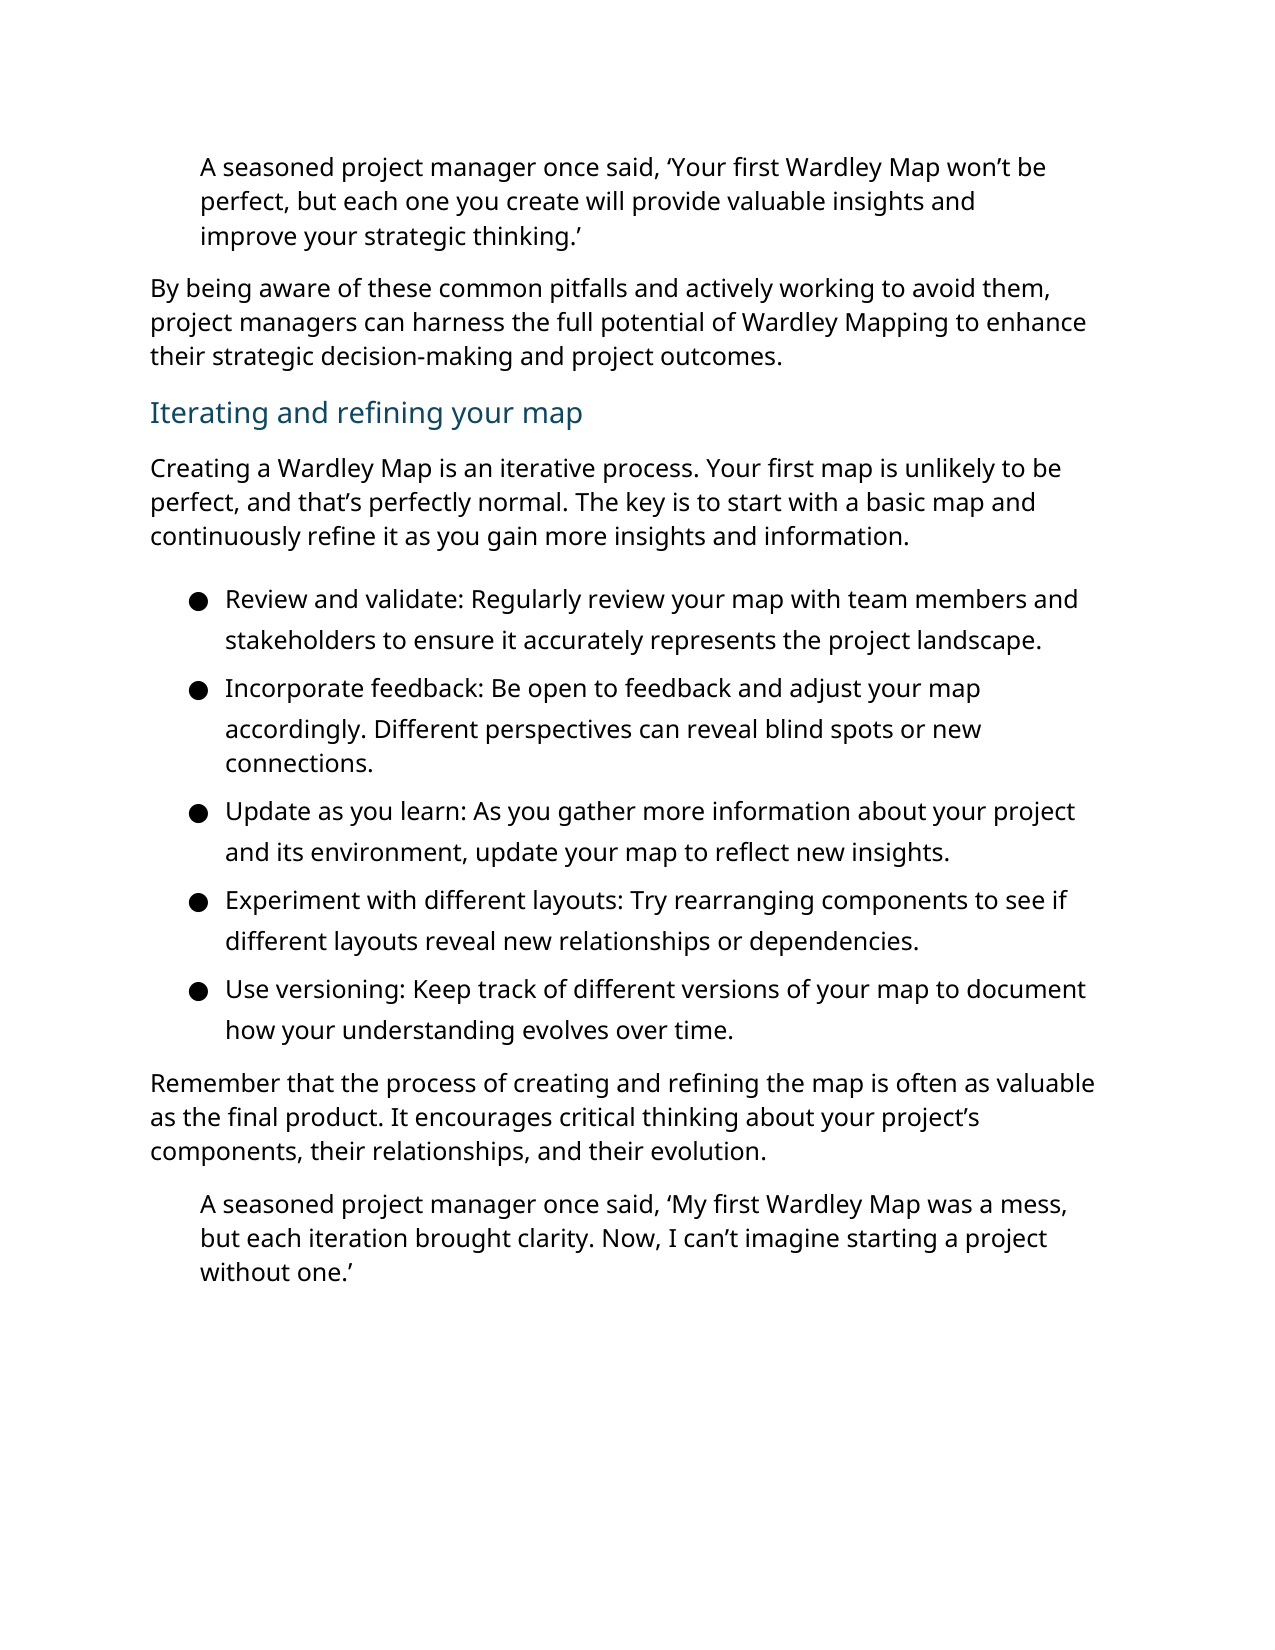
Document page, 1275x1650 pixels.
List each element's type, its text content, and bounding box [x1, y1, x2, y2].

list Review and validate: Regularly review your map with team members and stakeholders to ensure it accurately represents the project landscape. [187, 571, 1125, 657]
text A seasoned project manager once said, ‘My first Wardley Map was a mess, but each iteration brought clarity. Now, I can’t imagine starting a project without one.’ [200, 1187, 1075, 1289]
text Creating a Wardley Map is an iterative process. Your first map is unlikely to be perfect, and that’s perfectly normal. The key is to start with a basic map and continuously refine it as you gain more insights and information. [150, 450, 1125, 552]
text A seasoned project manager once said, ‘Your first Wardley Map won’t be perfect, but each one you create will provide valuable insights and improve your strategic thinking.’ [200, 150, 1075, 252]
text By being aware of these common pitfalls and actively working to avoid them, project managers can harness the full potential of Wardley Mapping to enhance their strategic decision-making and project outcomes. [150, 271, 1125, 373]
subtitle Iterating and refining your map [150, 392, 1125, 432]
text Remember that the process of creating and refining the map is often as valuable as the final product. It encourages critical thinking about your project’s components, their relationships, and their evolution. [150, 1066, 1125, 1168]
list Update as you learn: As you gather more information about your project and its environment, update your map to reflect new insights. [187, 783, 1125, 869]
list Use versioning: Keep track of different versions of your map to document how your understanding evolves over time. [187, 962, 1125, 1047]
list Incorporate feedback: Be open to feedback and adjust your map accordingly. Different perspectives can reveal blind spots or new connections. [187, 660, 1125, 780]
list Experiment with different layouts: Try rearranging components to see if different layouts reveal new relationships or dependencies. [187, 872, 1125, 958]
